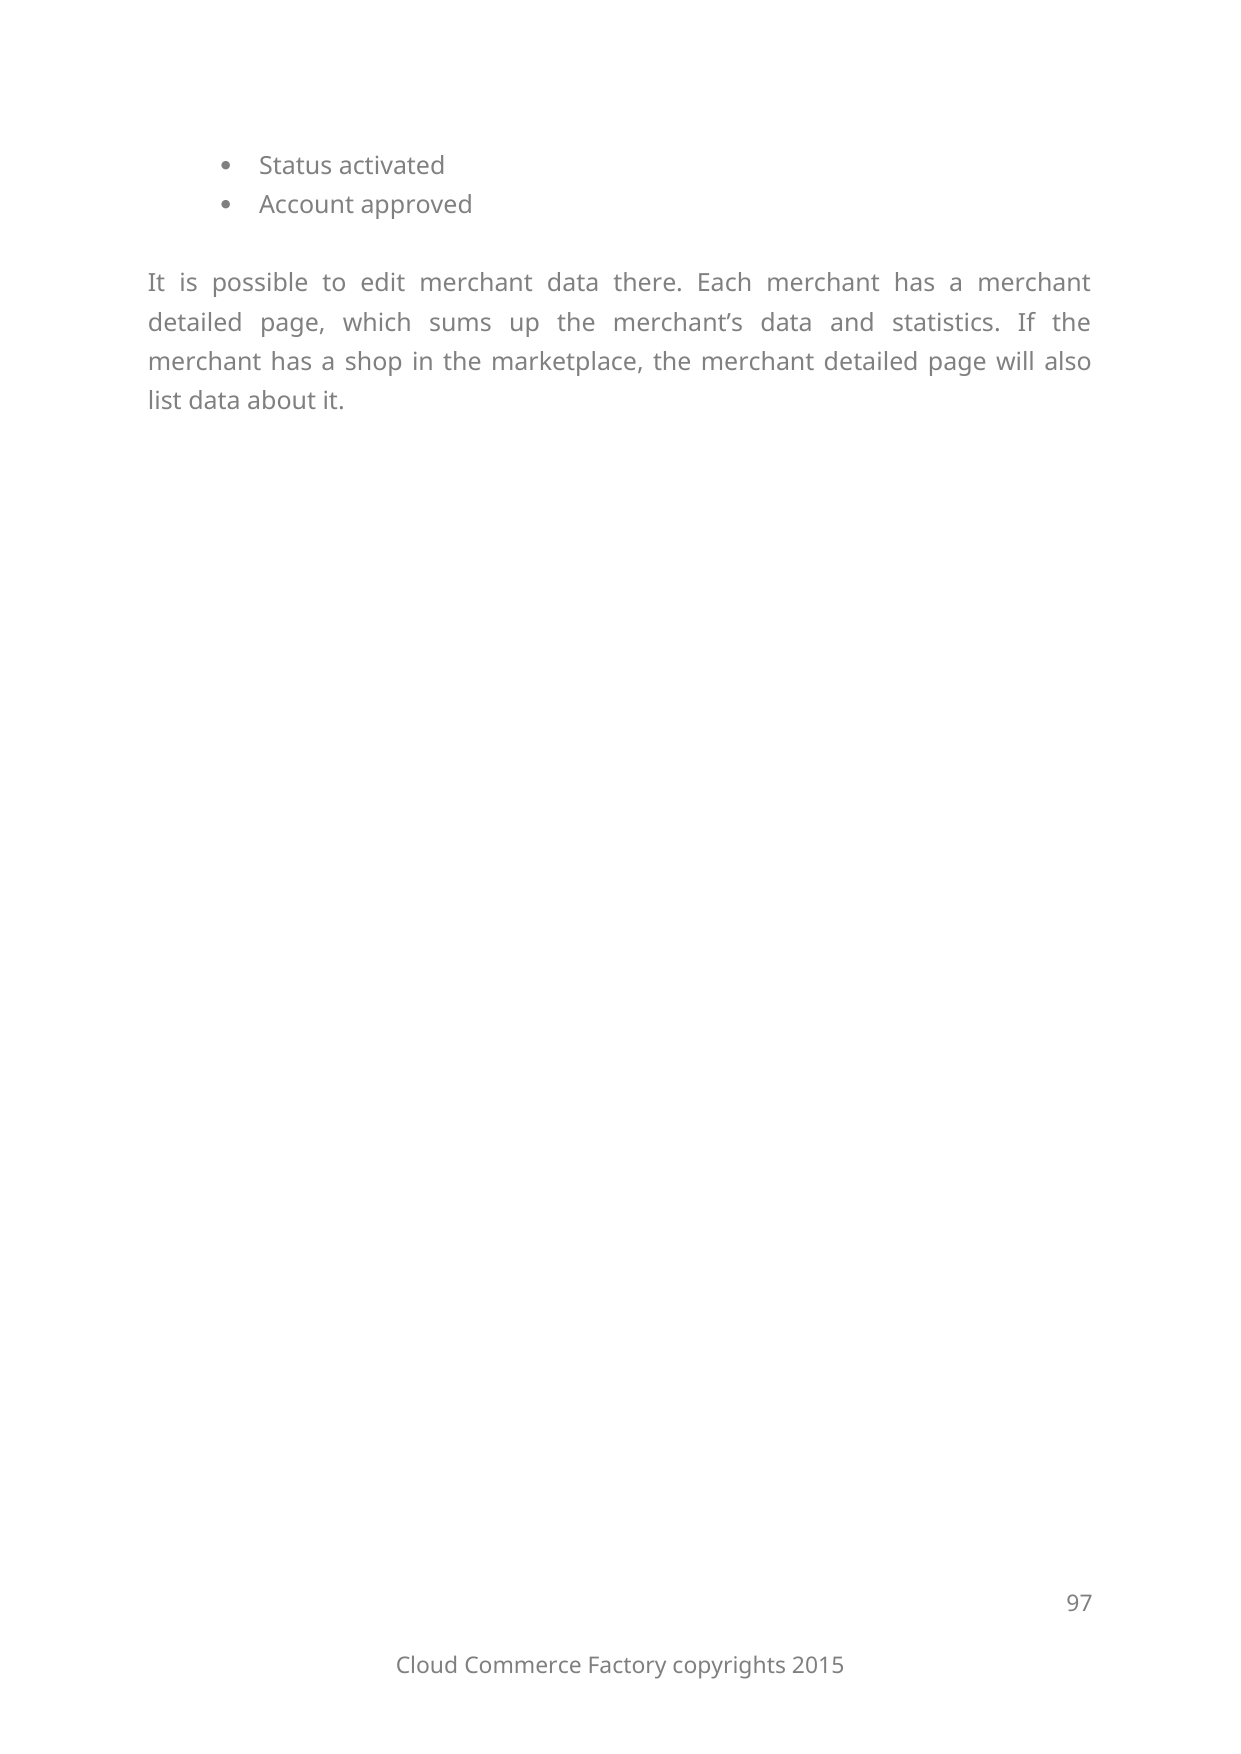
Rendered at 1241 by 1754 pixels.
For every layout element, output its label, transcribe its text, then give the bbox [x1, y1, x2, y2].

list Status activated [221, 148, 1093, 182]
text It is possible to edit merchant data there. Each merchant has a merchant detailed page, which sums up the merchant’s data and statistics. If the merchant has a shop in the marketplace, the merchant detailed page will also list data about it. [148, 265, 1093, 417]
list Account approved [221, 187, 1093, 221]
